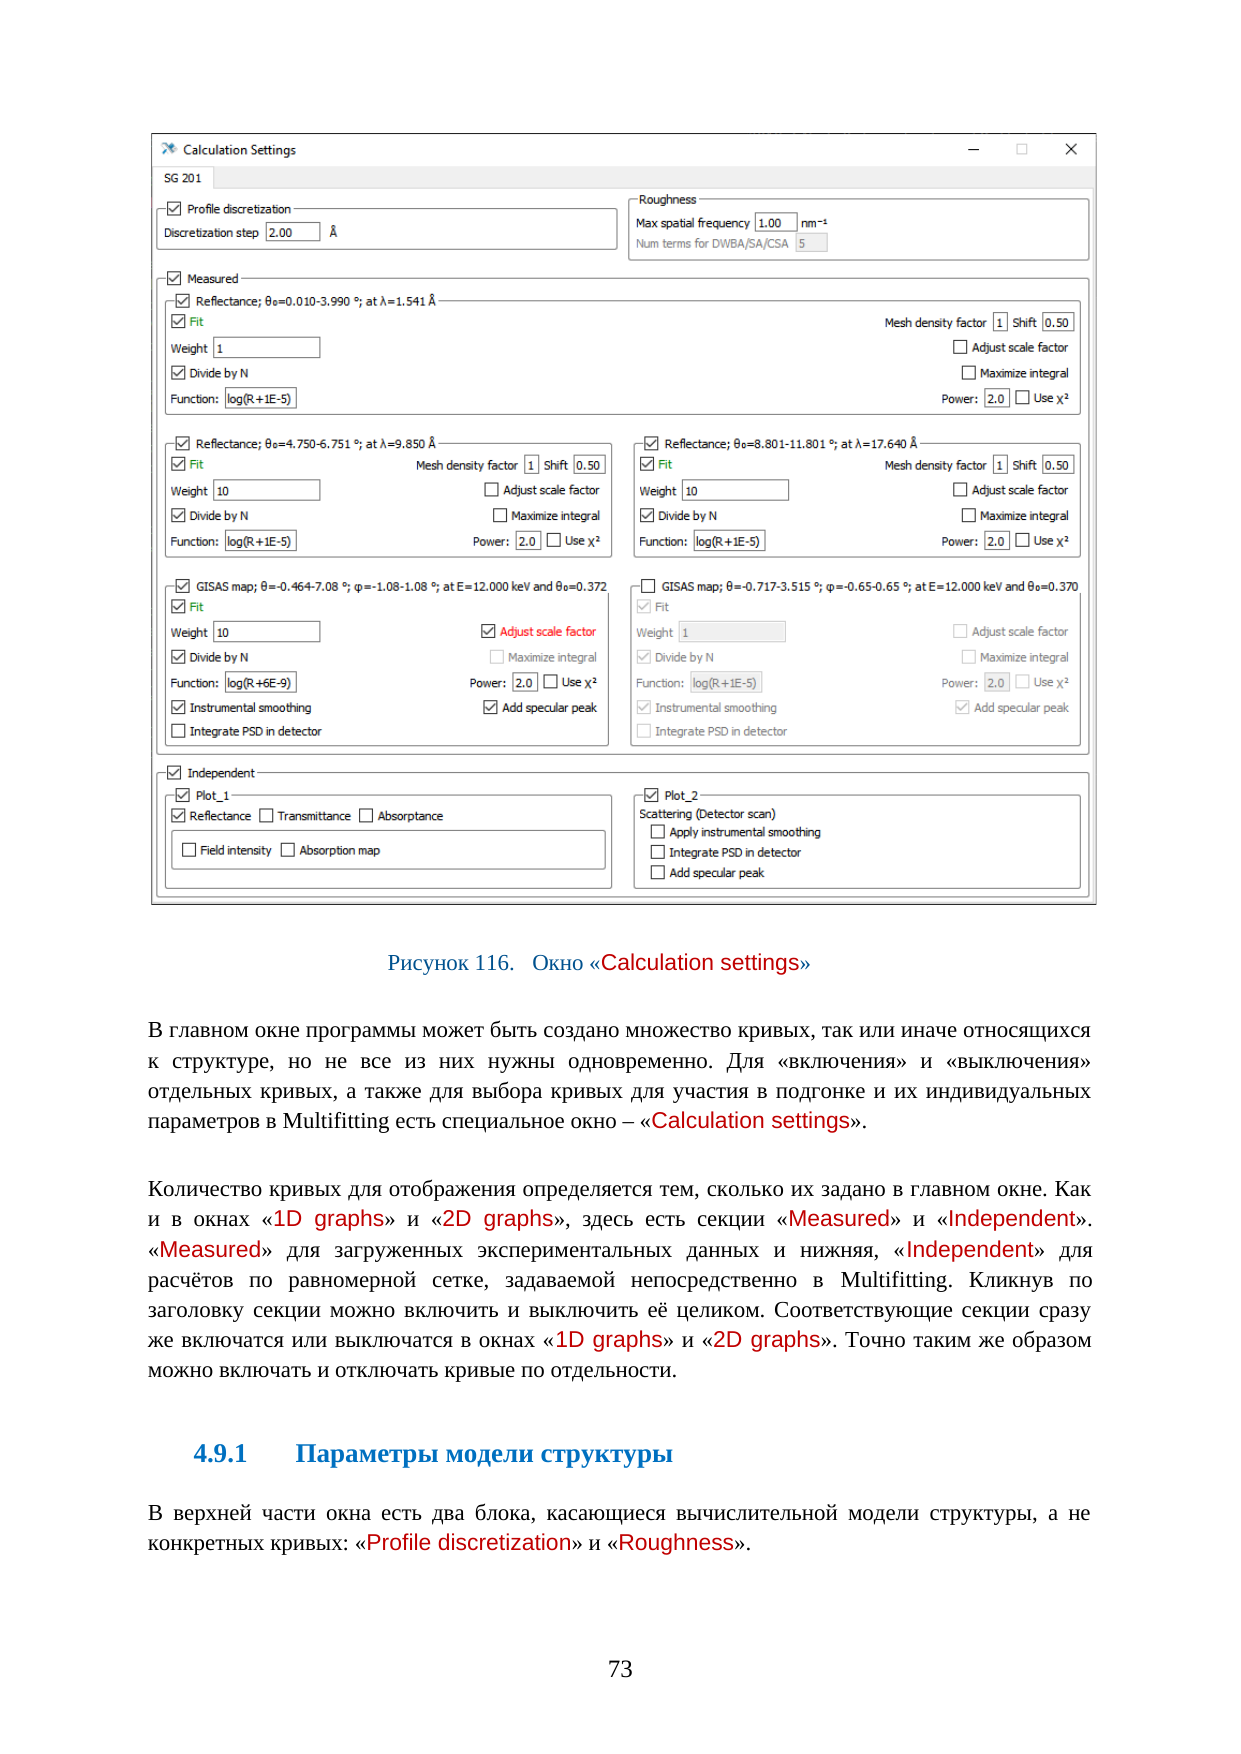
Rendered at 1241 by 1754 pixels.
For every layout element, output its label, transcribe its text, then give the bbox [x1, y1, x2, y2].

list Окно «Calculation settings» [178, 905, 1093, 975]
text Количество кривых для отображения определяется тем, сколько их задано в главном окне. Как и в окнах «1D graphs» и «2D graphs», здесь есть секции «Measured» и «Independent». «Measured» для загруженных экспериментальных данных и нижняя, «Independent» для расчётов по равномерной сетке, задаваемой непосредственно в Multifitting. Кликнув по заголовку секции можно включить и выключить её целиком. Соответствующие секции сразу же включатся или выключатся в окнах «1D graphs» и «2D graphs». Точно таким же образом можно включать и отключать кривые по отдельности. [148, 1175, 1093, 1383]
picture [151, 133, 1097, 905]
subtitle Параметры модели структуры [193, 1437, 1093, 1468]
text В верхней части окна есть два блока, касающиеся вычислительной модели структуры, а не конкретных кривых: «Profile discretization» и «Roughness». [148, 1499, 1093, 1556]
text В главном окне программы может быть создано множество кривых, так или иначе относящихся к структуре, но не все из них нужны одновременно. Для «включения» и «выключения» отдельных кривых, а также для выбора кривых для участия в подгонке и их индивидуальных параметров в Multifitting есть специальное окно – «Calculation settings». [148, 1016, 1093, 1133]
